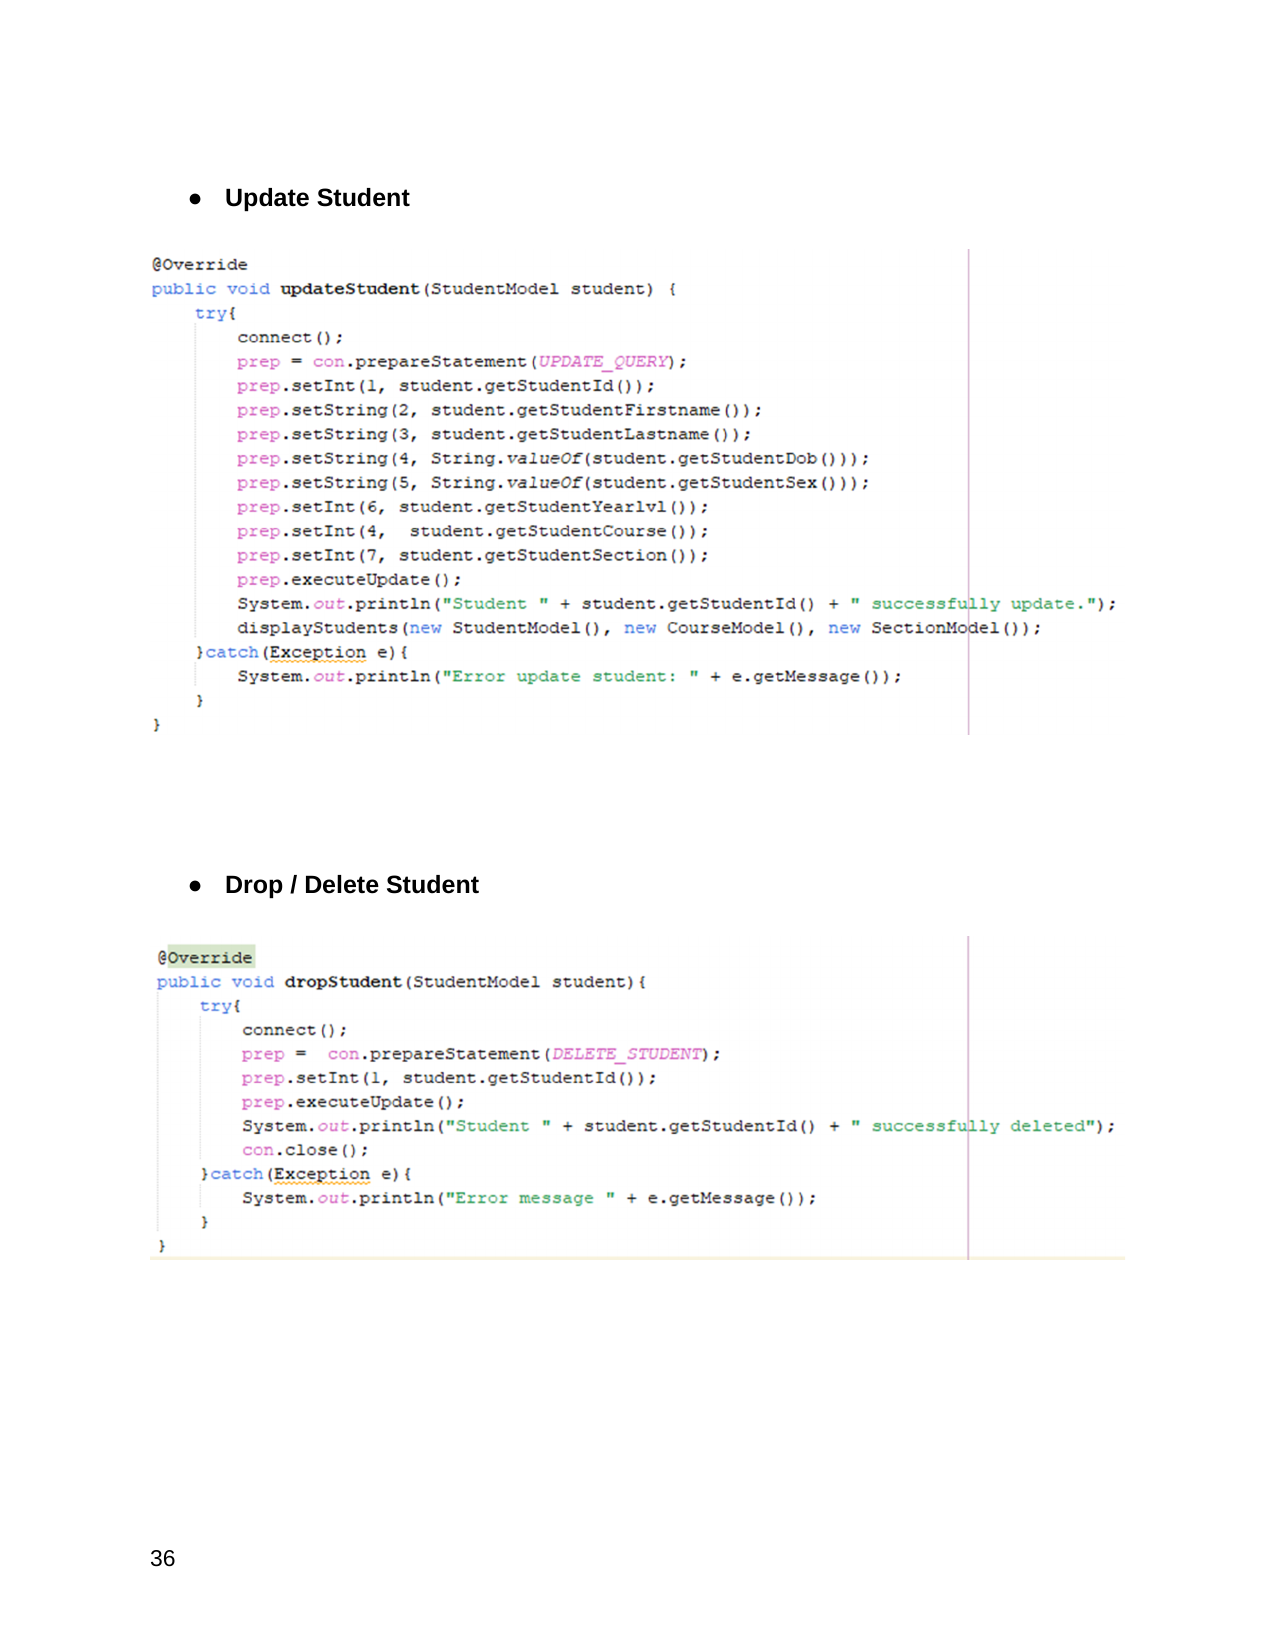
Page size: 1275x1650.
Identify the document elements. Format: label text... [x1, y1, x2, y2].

picture [150, 936, 1125, 1260]
picture [150, 249, 1125, 735]
list Drop / Delete Student [187, 870, 1125, 899]
list Update Student [187, 183, 1125, 212]
